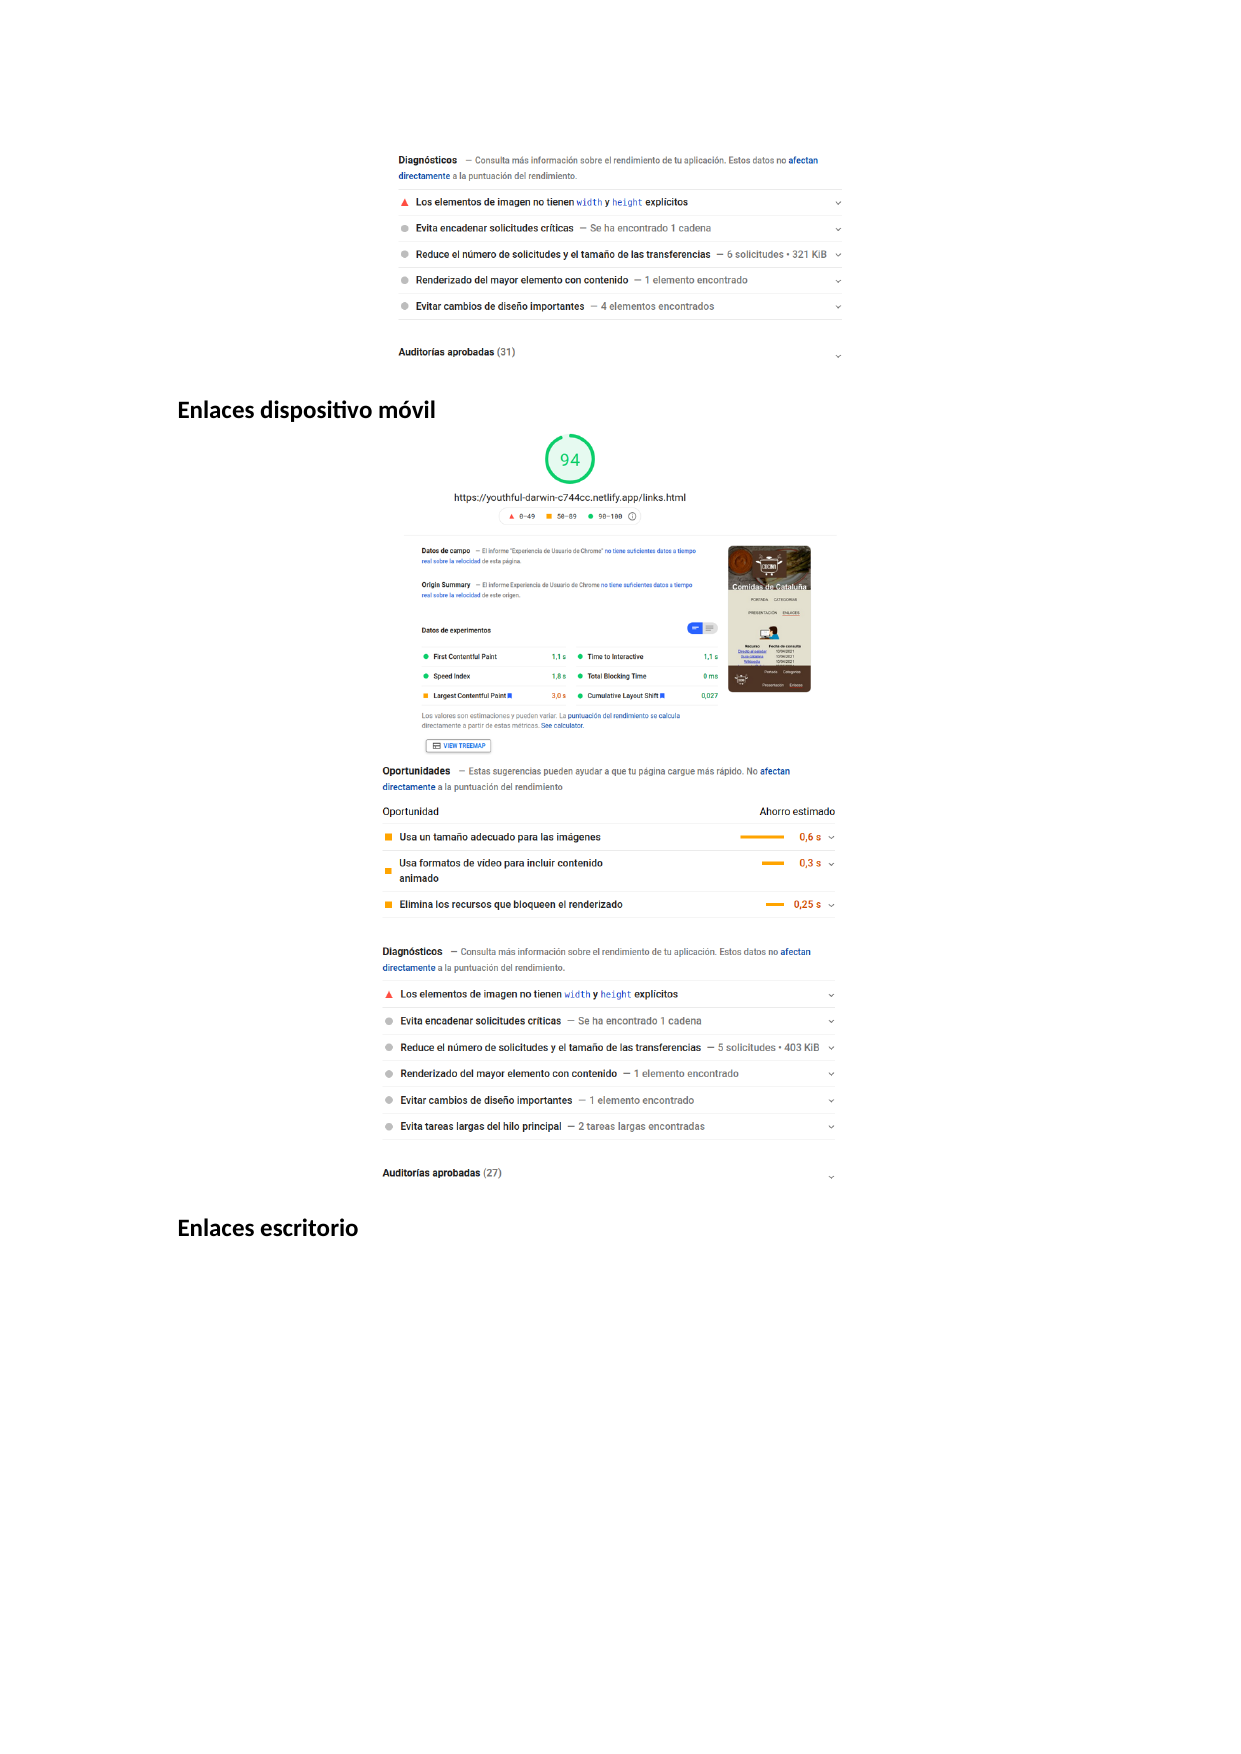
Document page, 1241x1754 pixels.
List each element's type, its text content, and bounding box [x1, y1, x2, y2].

picture [392, 147, 848, 364]
text Enlaces dispositivo móvil [177, 394, 1063, 424]
text Enlaces escritorio [177, 1212, 1063, 1243]
picture [378, 424, 862, 1182]
